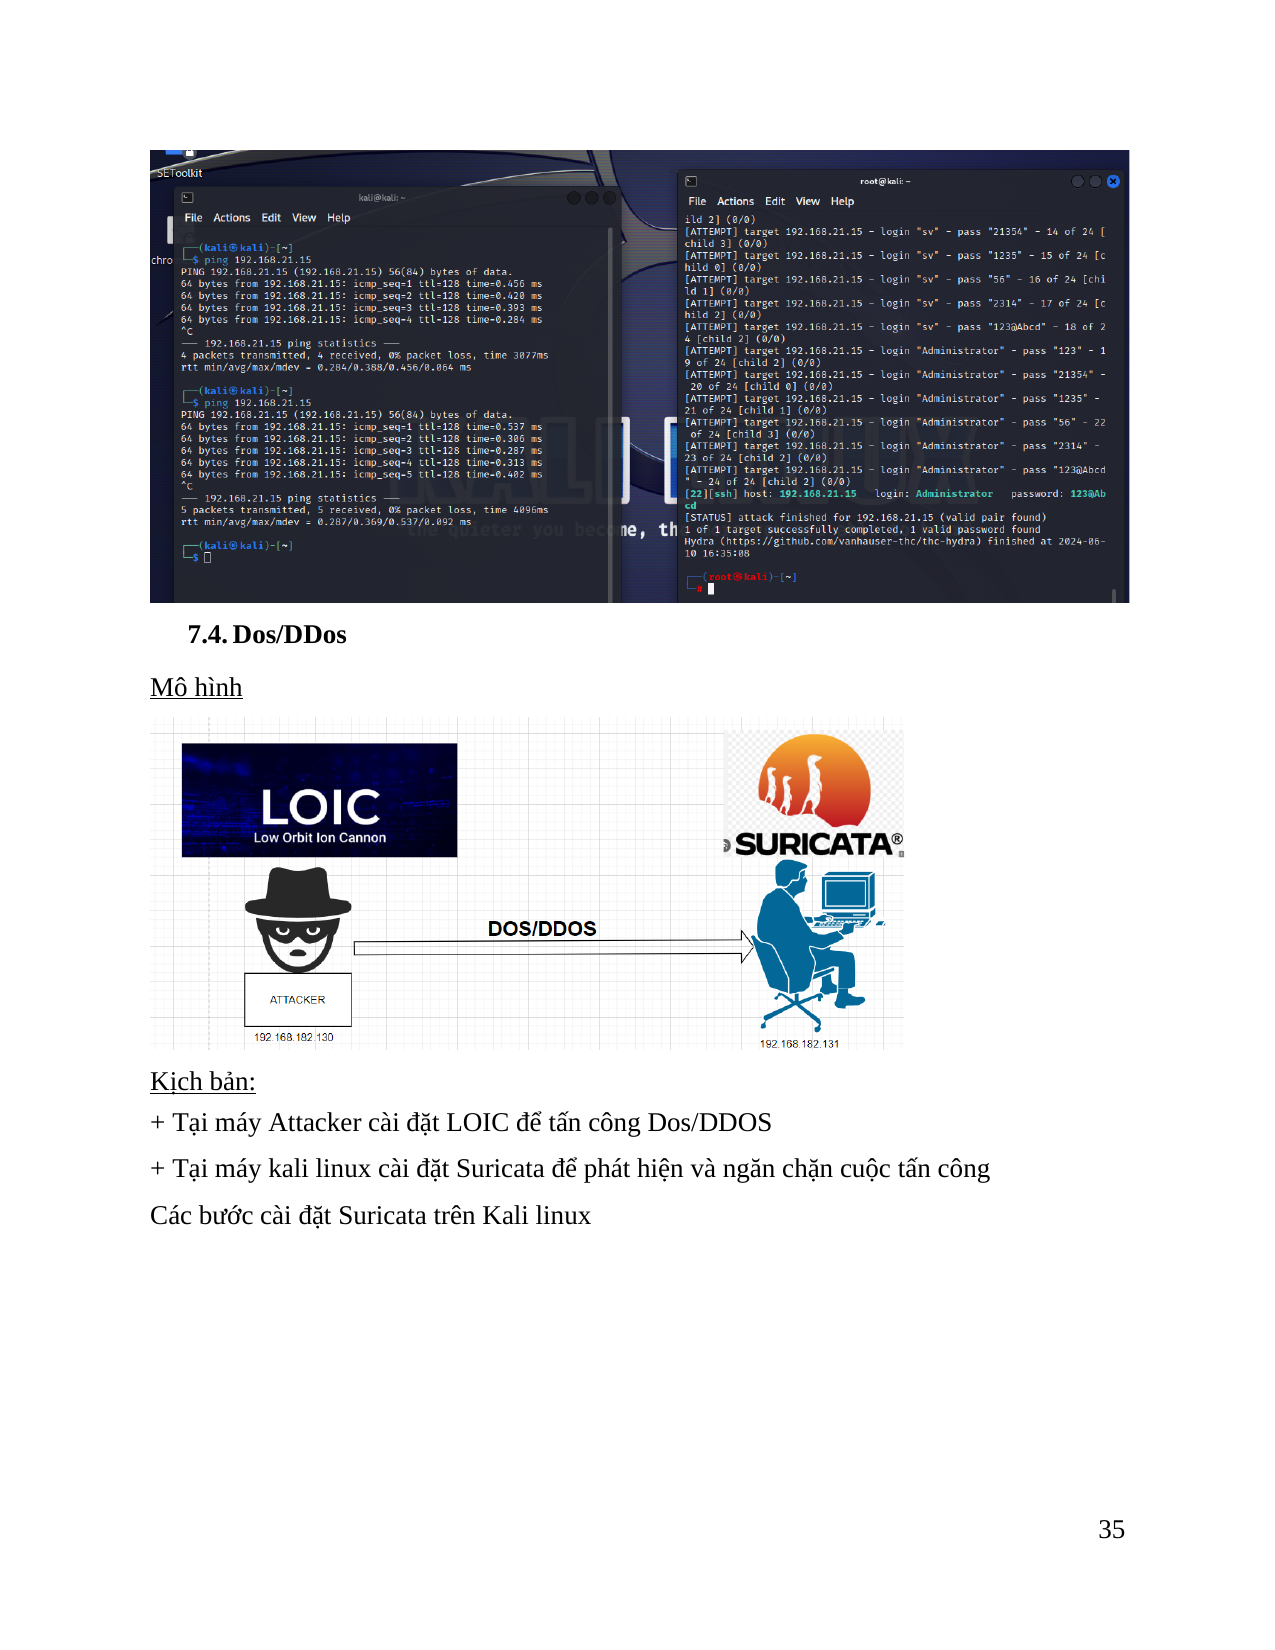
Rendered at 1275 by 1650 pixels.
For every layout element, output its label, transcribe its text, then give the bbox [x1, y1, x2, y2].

text + Tại máy kali linux cài đặt Suricata để phát hiện và ngăn chặn cuộc tấn công [150, 1153, 1125, 1184]
subtitle Dos/DDos [187, 618, 1125, 649]
text Mô hình [150, 671, 1125, 702]
text Các bước cài đặt Suricata trên Kali linux [150, 1199, 1125, 1230]
picture [150, 150, 1130, 603]
text Kịch bản: + Tại máy Attacker cài đặt LOIC để tấn công Dos/DDOS [150, 1066, 1125, 1137]
picture [150, 717, 905, 1050]
